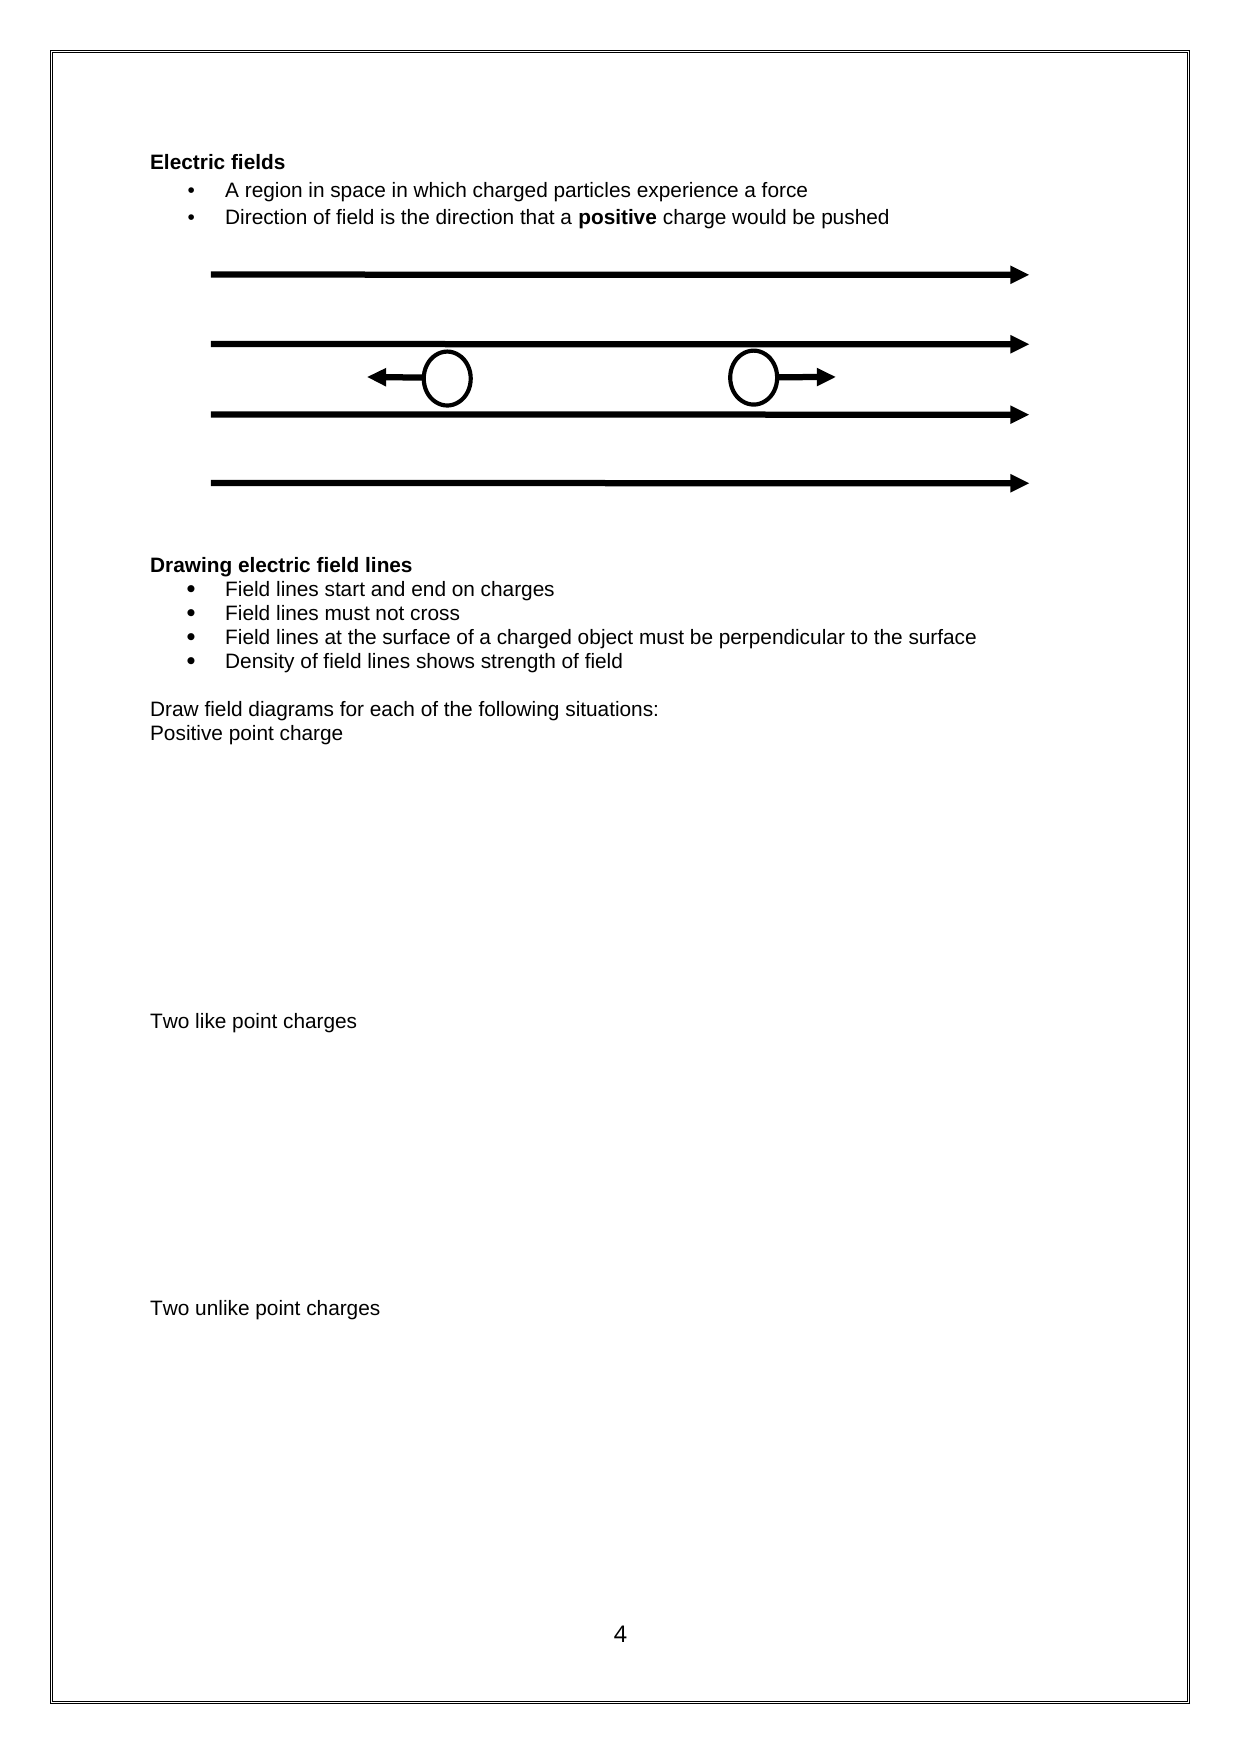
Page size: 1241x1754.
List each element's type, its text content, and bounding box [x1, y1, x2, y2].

list A region in space in which charged particles experience a force [187, 177, 1090, 201]
text Drawing electric field lines [150, 553, 1090, 577]
text Draw field diagrams for each of the following situations: [150, 697, 1090, 721]
text Two unlike point charges [150, 1296, 1090, 1320]
list Field lines at the surface of a charged object must be perpendicular to the surface [187, 625, 1090, 649]
text Two like point charges [150, 1009, 1090, 1033]
list Field lines start and end on charges [187, 577, 1090, 601]
text Electric fields [150, 150, 1090, 174]
text Positive point charge [150, 721, 1090, 745]
list Direction of field is the direction that a positive charge would be pushed [187, 205, 1090, 229]
list Density of field lines shows strength of field [187, 649, 1090, 673]
list Field lines must not cross [187, 601, 1090, 625]
